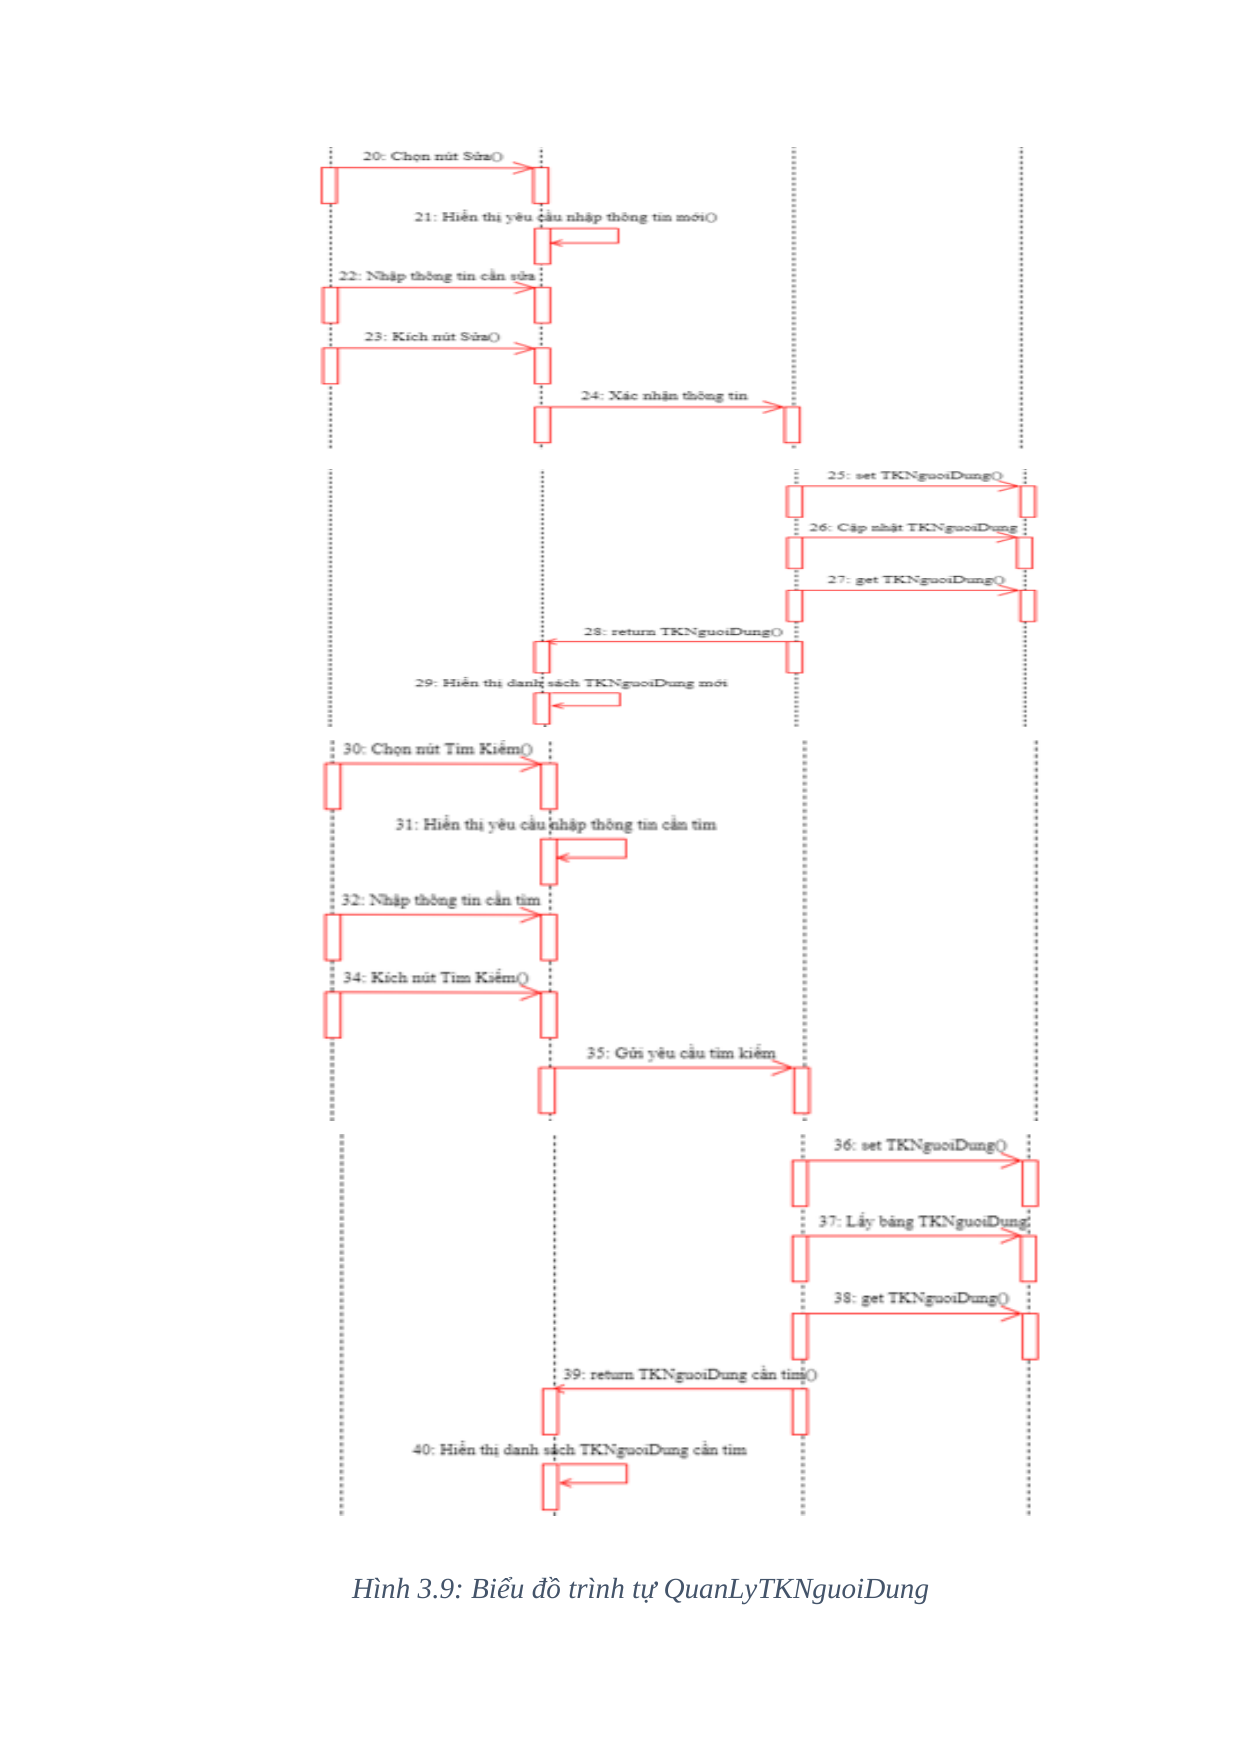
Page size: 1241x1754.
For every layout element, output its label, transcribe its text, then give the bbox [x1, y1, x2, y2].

picture [319, 147, 1037, 450]
text Hình 3.9: Biểu đồ trình tự QuanLyTKNguoiDung [207, 1571, 1077, 1605]
picture [329, 1134, 1048, 1516]
picture [319, 740, 1050, 1121]
picture [319, 469, 1050, 727]
